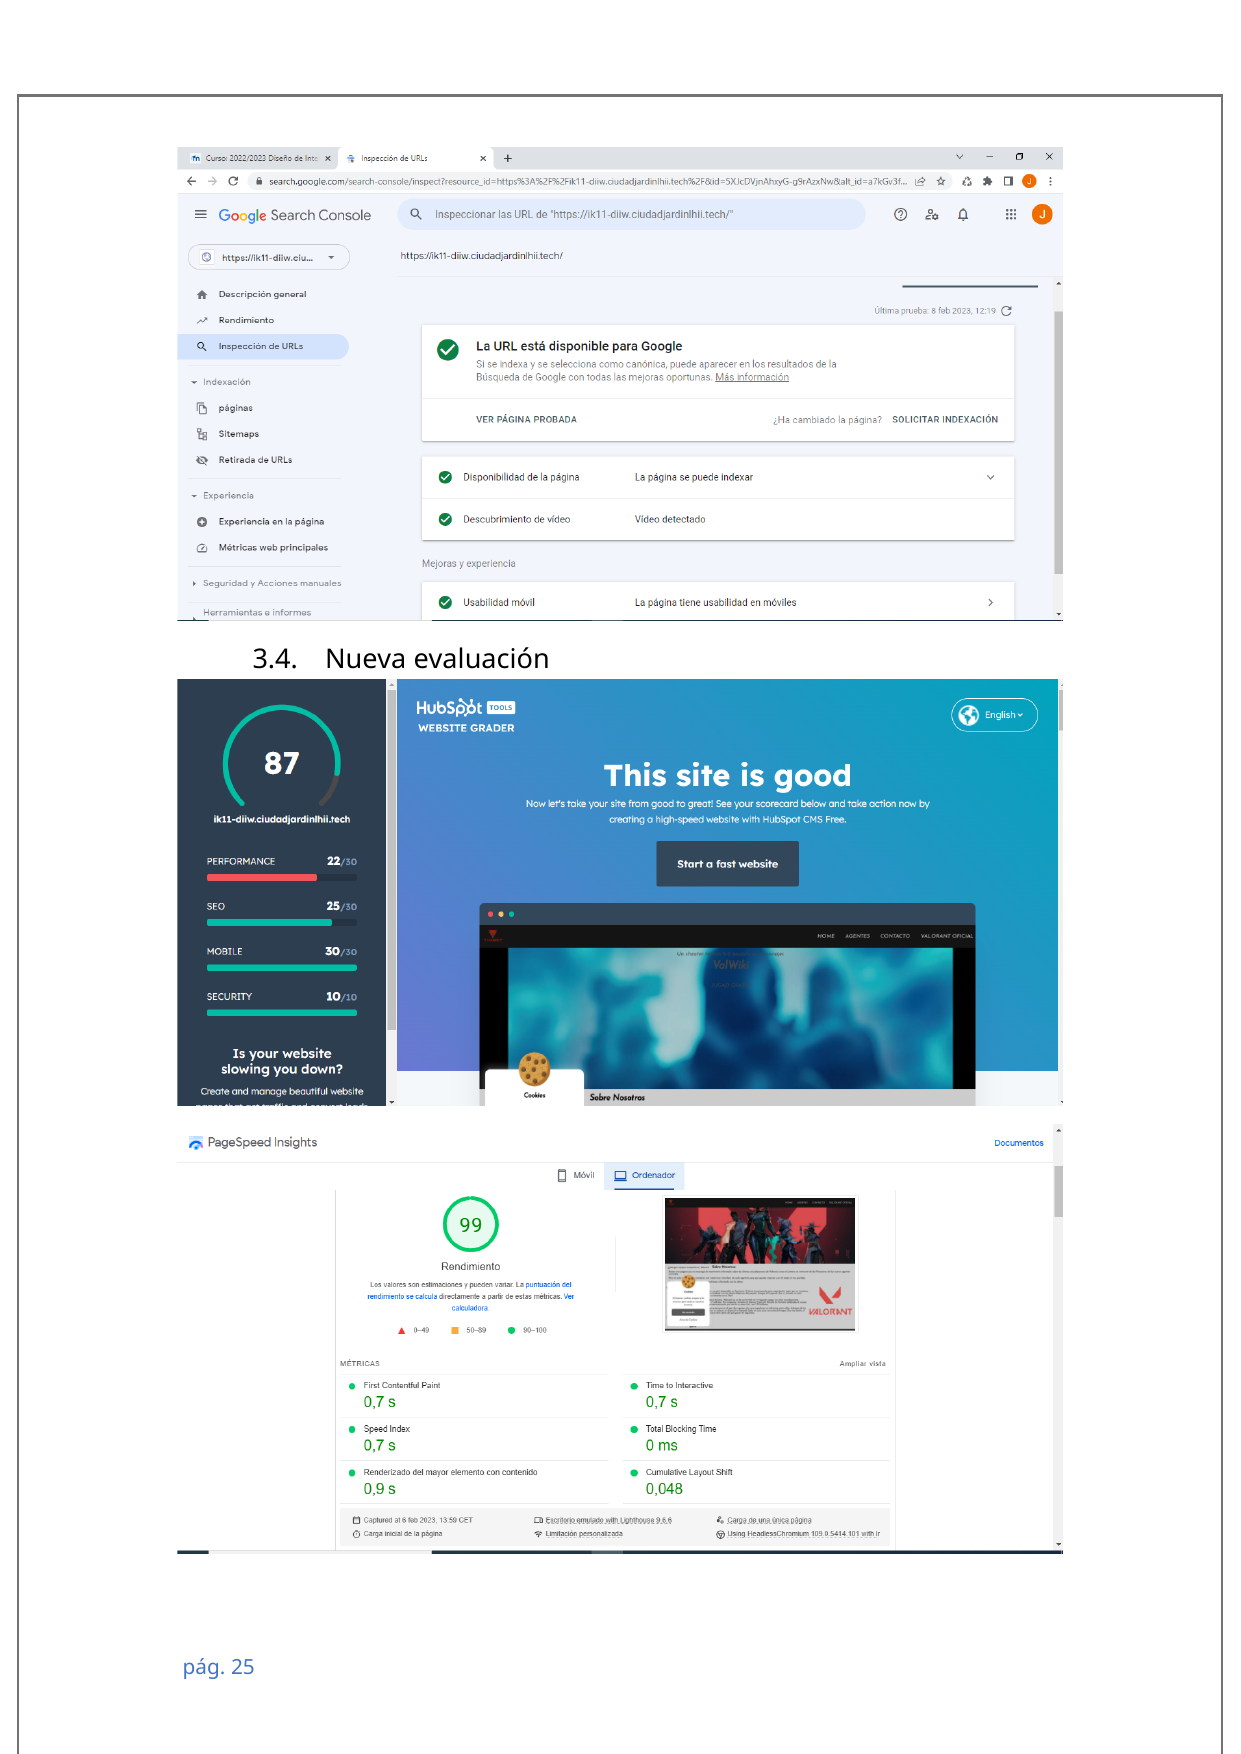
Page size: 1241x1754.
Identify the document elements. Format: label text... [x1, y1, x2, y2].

picture [177, 679, 1063, 1106]
subtitle Nueva evaluación [252, 640, 1063, 677]
picture [177, 147, 1063, 621]
picture [177, 1124, 1063, 1554]
